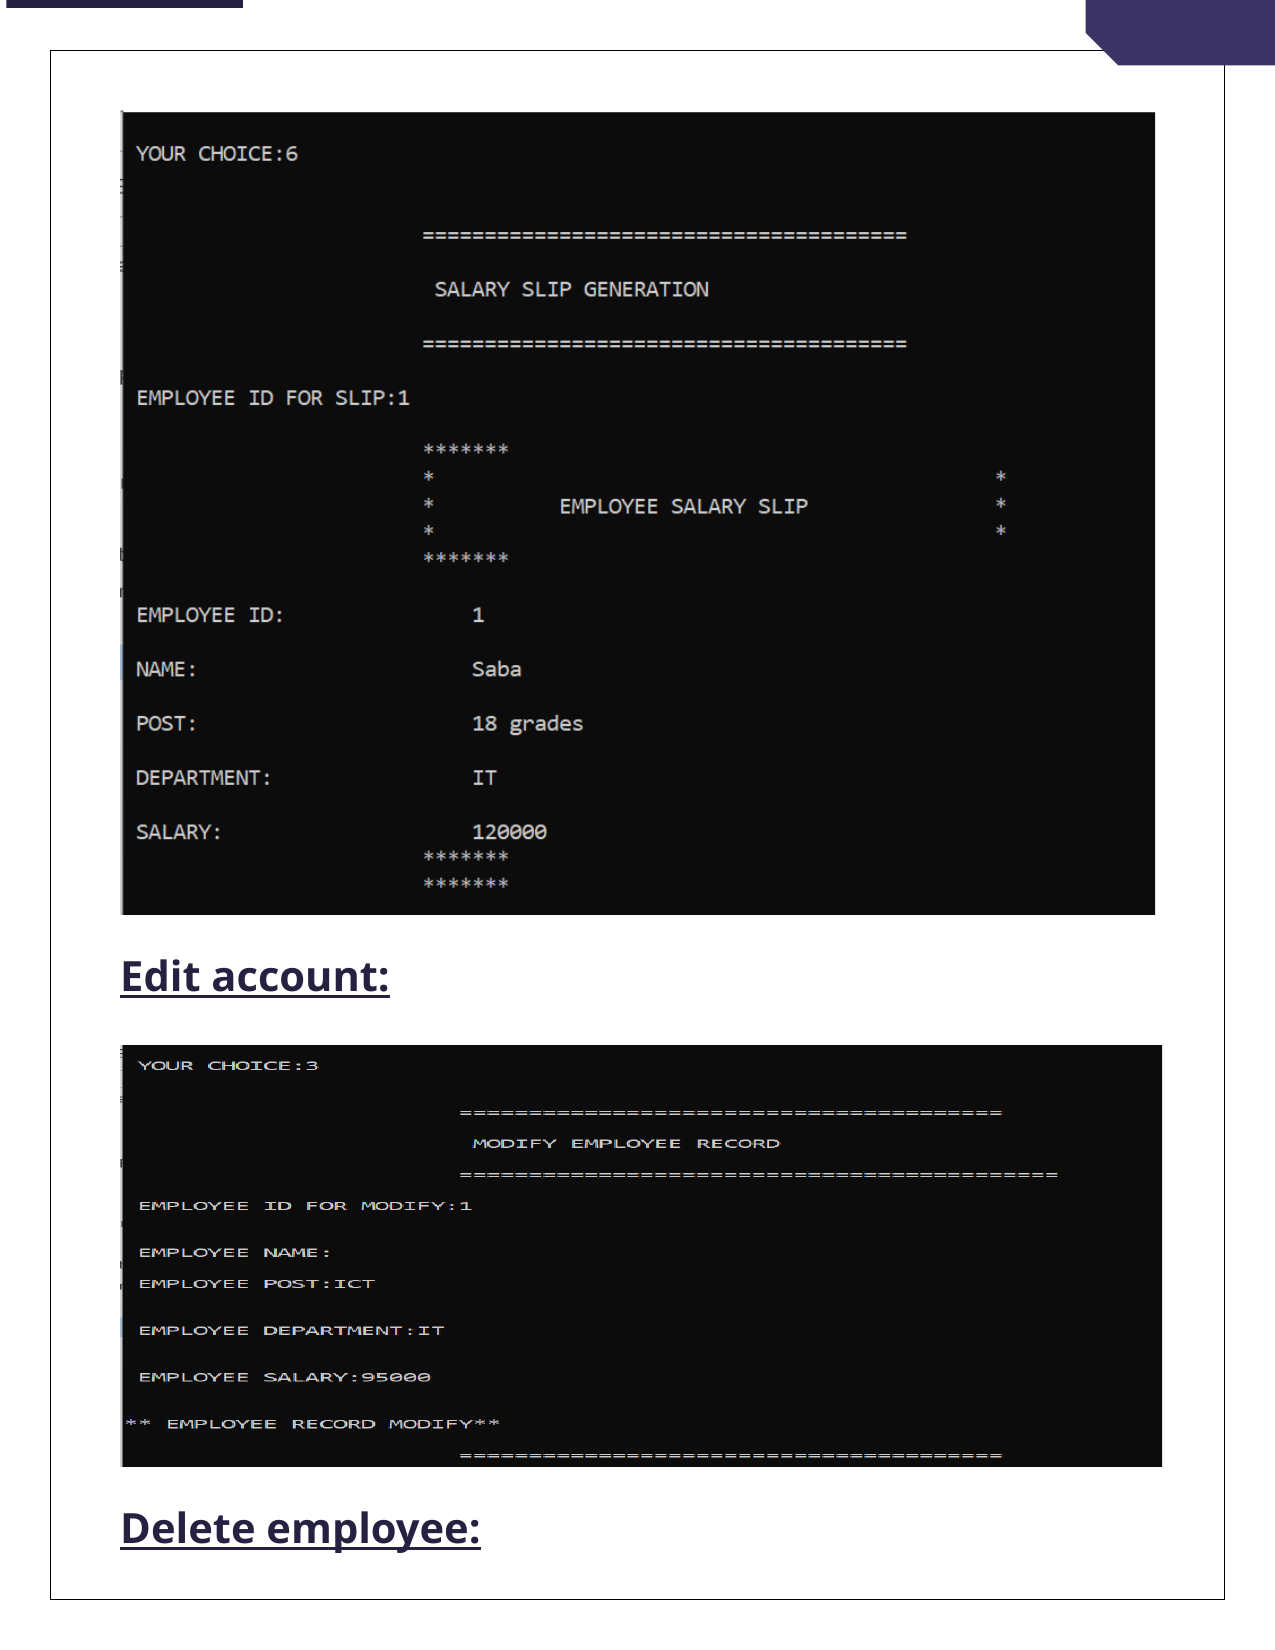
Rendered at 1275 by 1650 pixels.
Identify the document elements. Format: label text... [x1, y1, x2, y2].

picture [120, 110, 1155, 915]
text Delete employee: [120, 1499, 1155, 1556]
text Edit account: [120, 947, 1155, 1004]
picture [120, 1045, 1163, 1467]
